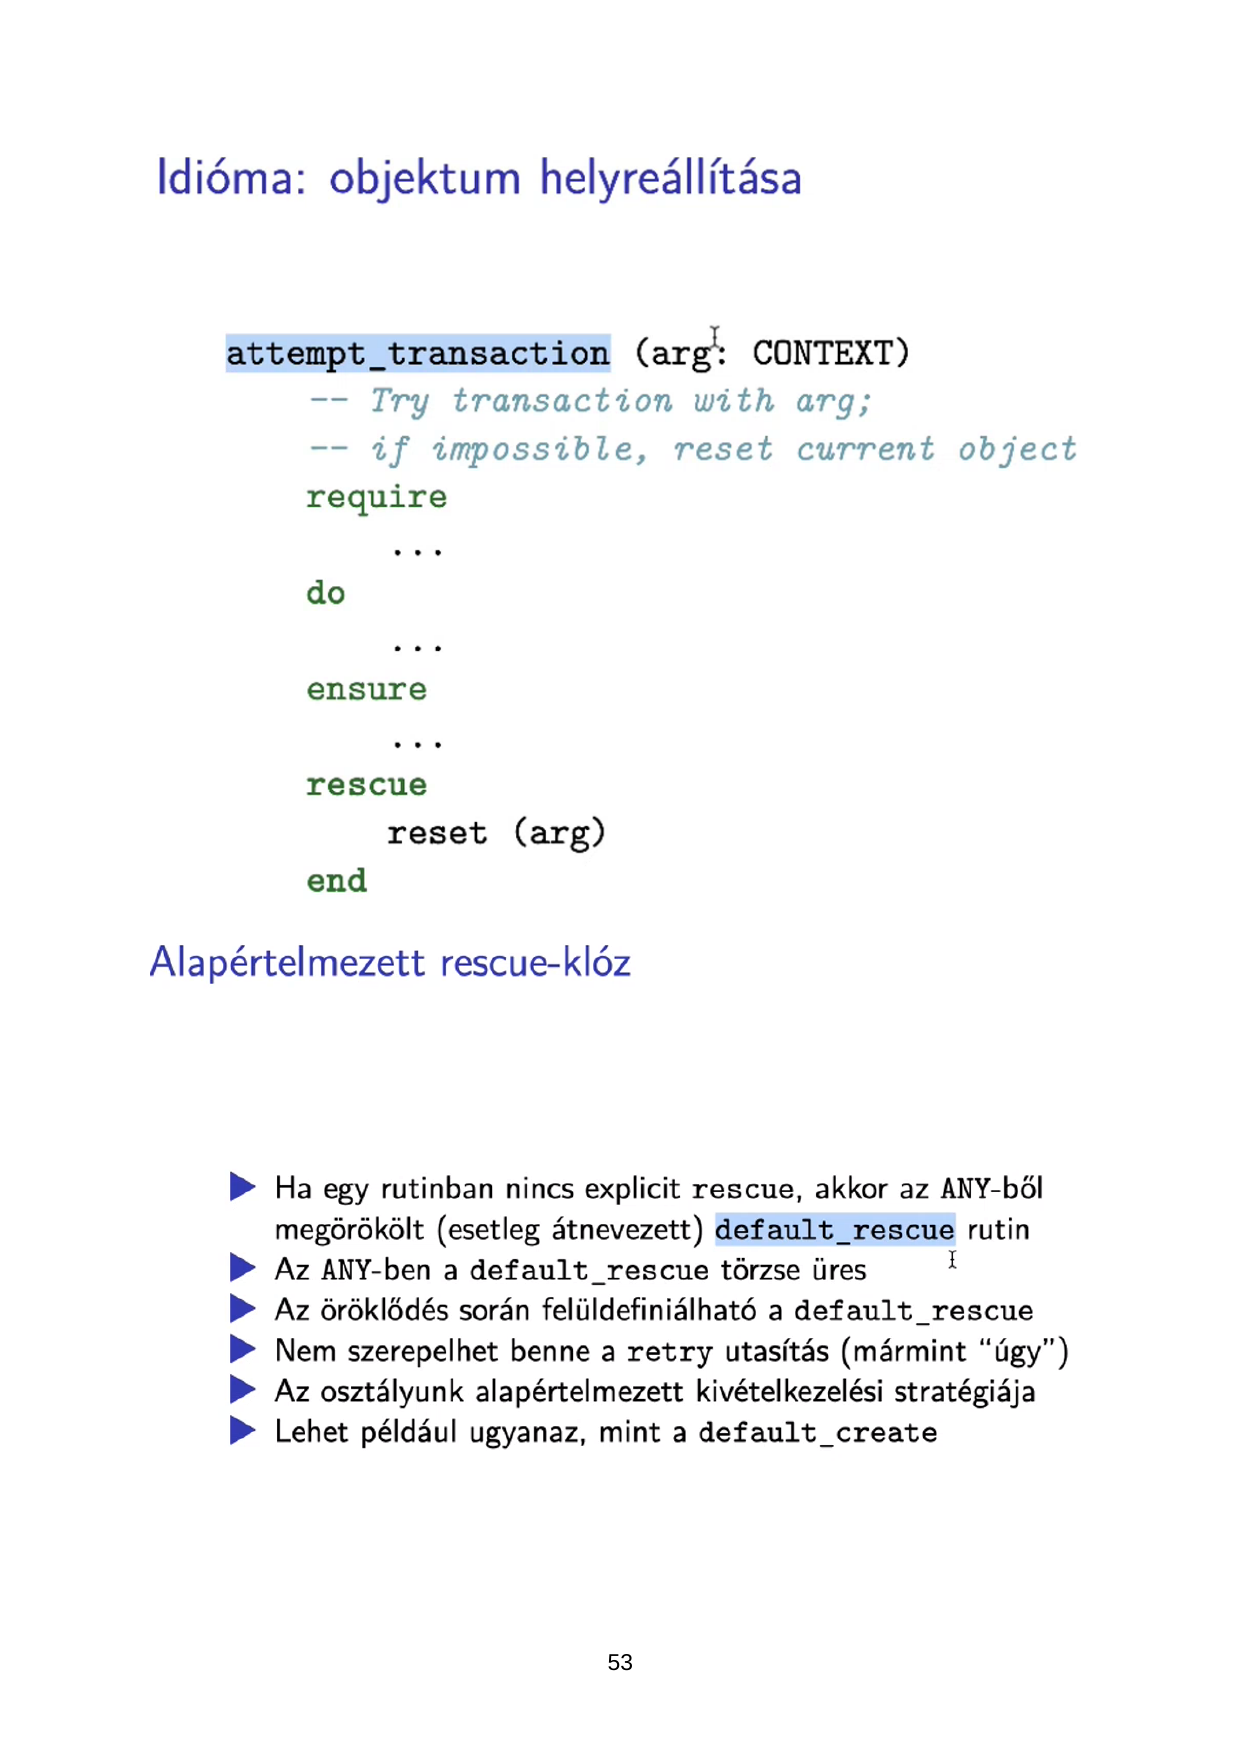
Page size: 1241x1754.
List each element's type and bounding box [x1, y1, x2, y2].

picture [150, 937, 1091, 1492]
picture [150, 150, 1091, 934]
